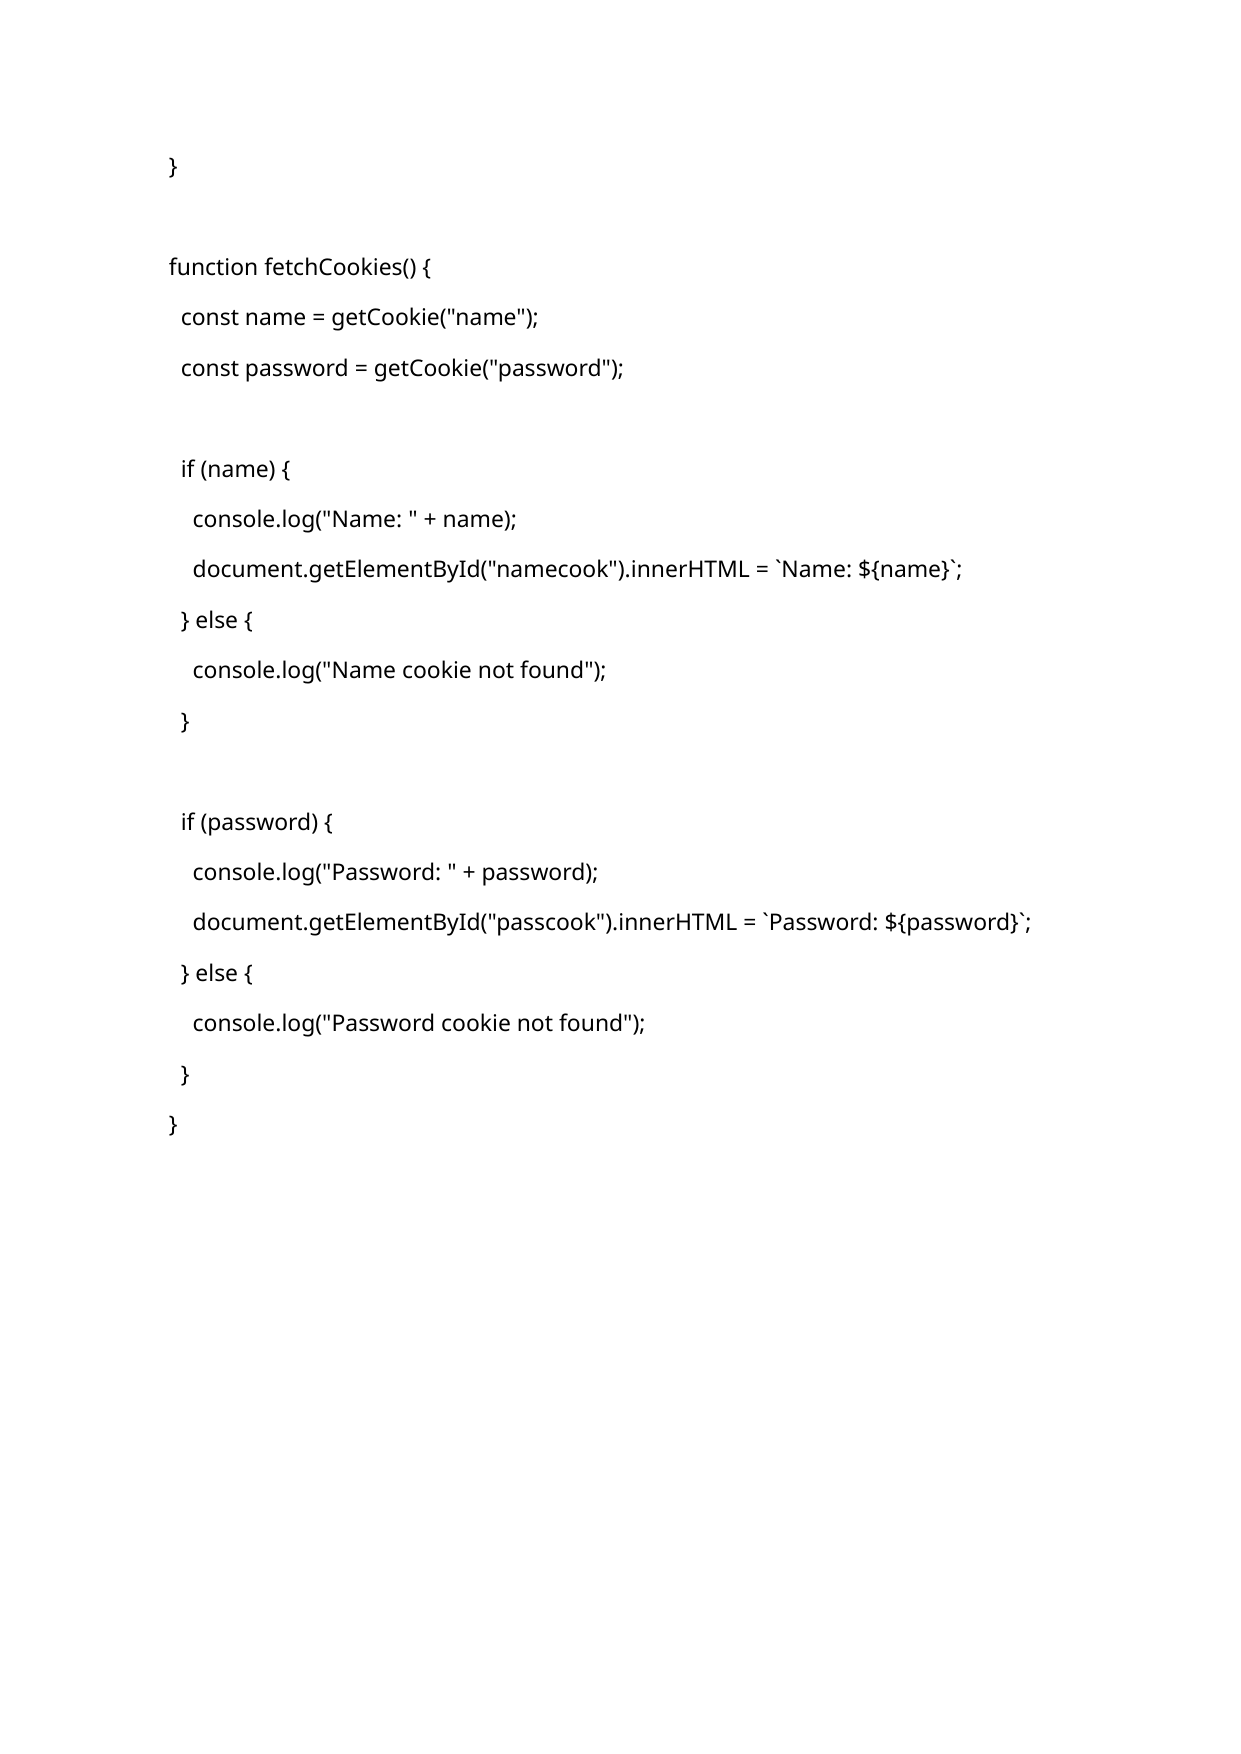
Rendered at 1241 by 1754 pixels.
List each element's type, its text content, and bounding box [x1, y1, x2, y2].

text document.getElementById("namecook").innerHTML = `Name: ${name}`; [169, 553, 1090, 584]
text } else { [169, 604, 1090, 635]
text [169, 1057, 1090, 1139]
text if (password) { [169, 805, 1090, 837]
text function fetchCookies() { [169, 251, 1090, 282]
text const password = getCookie("password"); [169, 352, 1090, 383]
text const name = getCookie("name"); [169, 301, 1090, 332]
text document.getElementById("passcook").innerHTML = `Password: ${password}`; [169, 906, 1090, 937]
text if (name) { [169, 452, 1090, 484]
text console.log("Name cookie not found"); [169, 654, 1090, 685]
text } [169, 704, 1090, 736]
text } [169, 150, 1090, 181]
text console.log("Password cookie not found"); [169, 1007, 1090, 1038]
text console.log("Name: " + name); [169, 503, 1090, 534]
text console.log("Password: " + password); [169, 856, 1090, 887]
text } else { [169, 957, 1090, 988]
